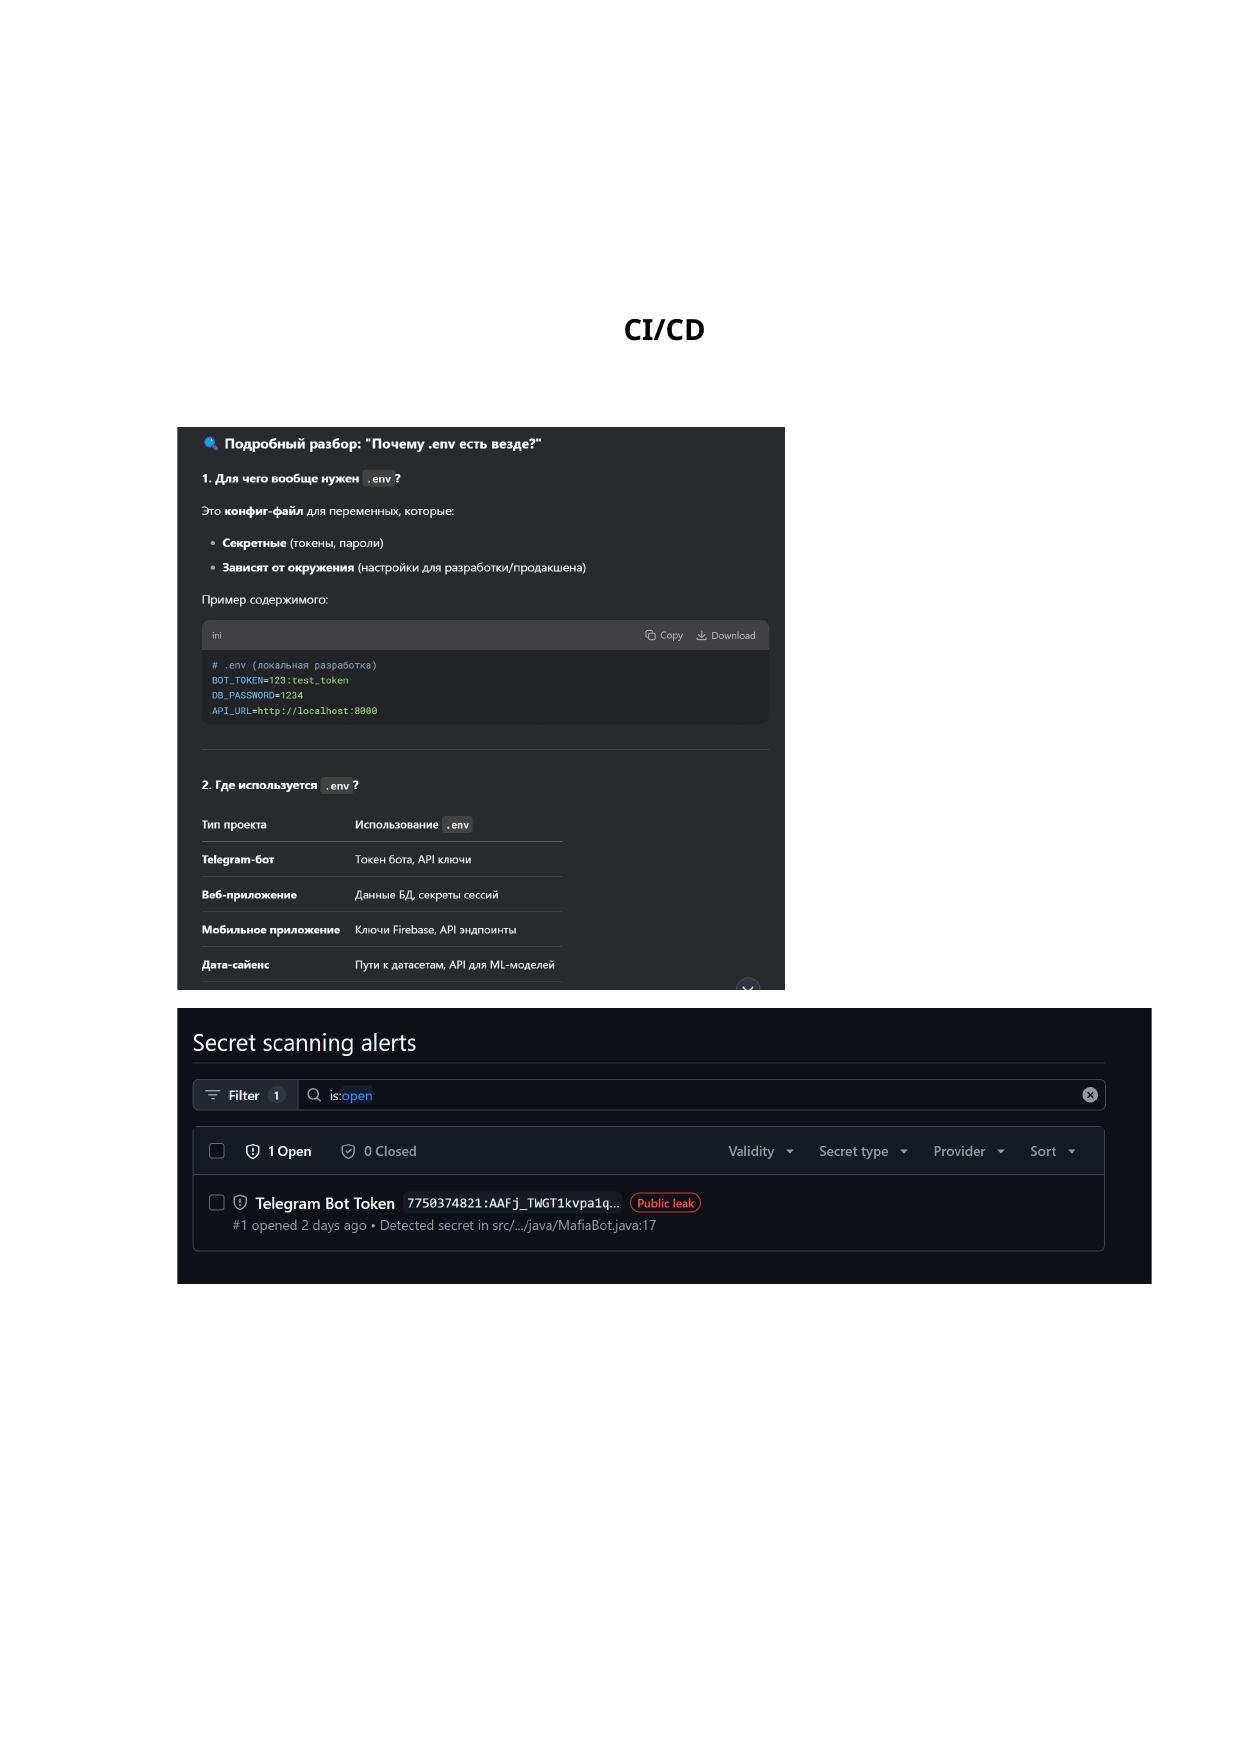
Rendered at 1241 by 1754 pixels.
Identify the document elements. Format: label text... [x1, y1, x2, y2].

text CI/CD [177, 309, 1152, 348]
picture [177, 1008, 1152, 1284]
picture [177, 427, 785, 990]
